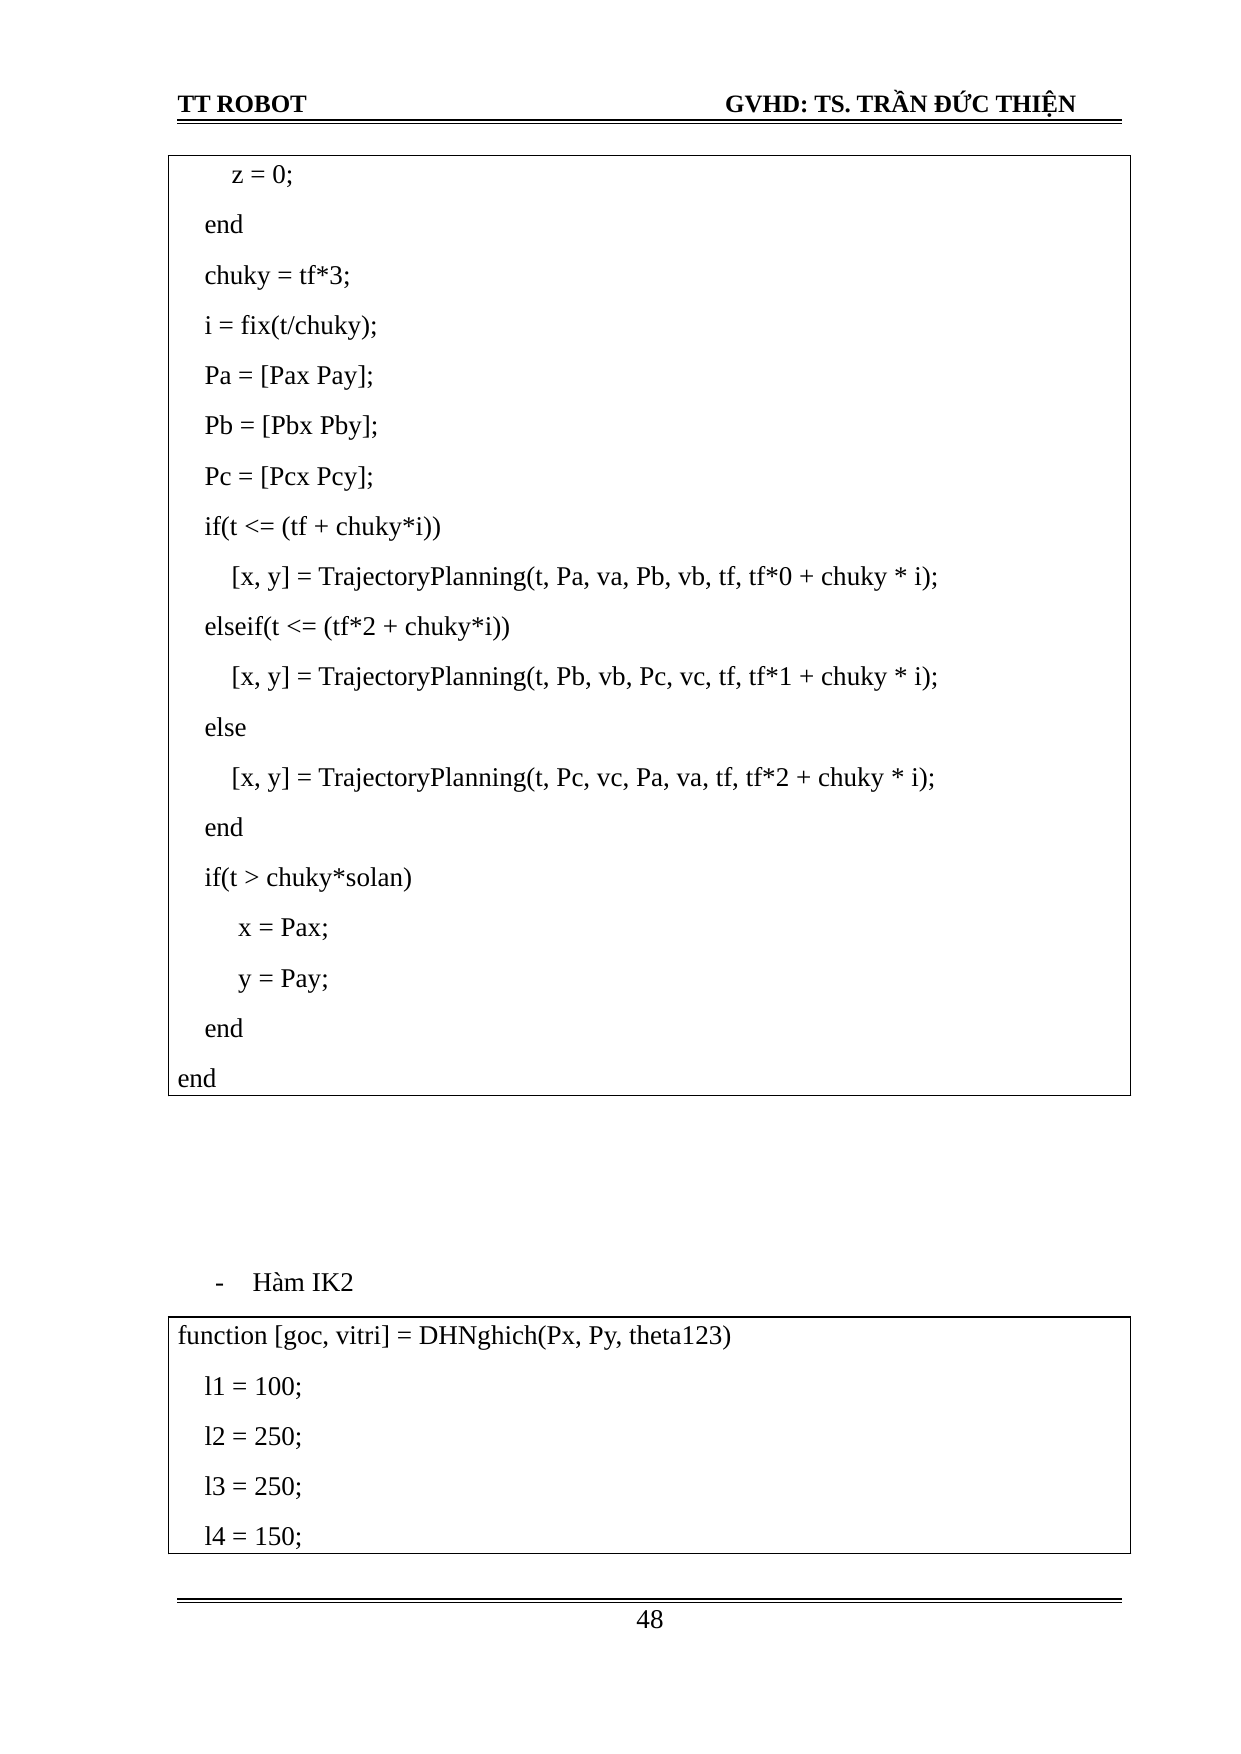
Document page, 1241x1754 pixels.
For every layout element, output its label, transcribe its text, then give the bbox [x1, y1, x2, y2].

text y = Pay; [169, 959, 1130, 993]
text z = 0; [169, 156, 1130, 189]
text [x, y] = TrajectoryPlanning(t, Pa, va, Pb, vb, tf, tf*0 + chuky * i); [169, 557, 1130, 591]
text l1 = 100; [169, 1367, 1130, 1401]
text l3 = 250; [169, 1467, 1130, 1501]
text chuky = tf*3; [169, 256, 1130, 290]
text x = Pax; [169, 908, 1130, 943]
text l2 = 250; [169, 1417, 1130, 1451]
text if(t > chuky*solan) [169, 858, 1130, 892]
text else [169, 708, 1130, 742]
text elseif(t <= (tf*2 + chuky*i)) [169, 607, 1130, 641]
text end [169, 1009, 1130, 1043]
text if(t <= (tf + chuky*i)) [169, 507, 1130, 541]
text end [169, 808, 1130, 842]
text end [169, 1059, 1130, 1095]
text i = fix(t/chuky); [169, 306, 1130, 340]
text end [169, 206, 1130, 240]
text Pb = [Pbx Pby]; [169, 406, 1130, 441]
text [x, y] = TrajectoryPlanning(t, Pb, vb, Pc, vc, tf, tf*1 + chuky * i); [169, 657, 1130, 692]
text Pa = [Pax Pay]; [169, 356, 1130, 390]
list Hàm IK2 [215, 1266, 1122, 1297]
text function [goc, vitri] = DHNghich(Px, Py, theta123) [169, 1318, 1130, 1351]
text Pc = [Pcx Pcy]; [169, 457, 1130, 491]
text [x, y] = TrajectoryPlanning(t, Pc, vc, Pa, va, tf, tf*2 + chuky * i); [169, 758, 1130, 792]
text l4 = 150; [169, 1517, 1130, 1553]
